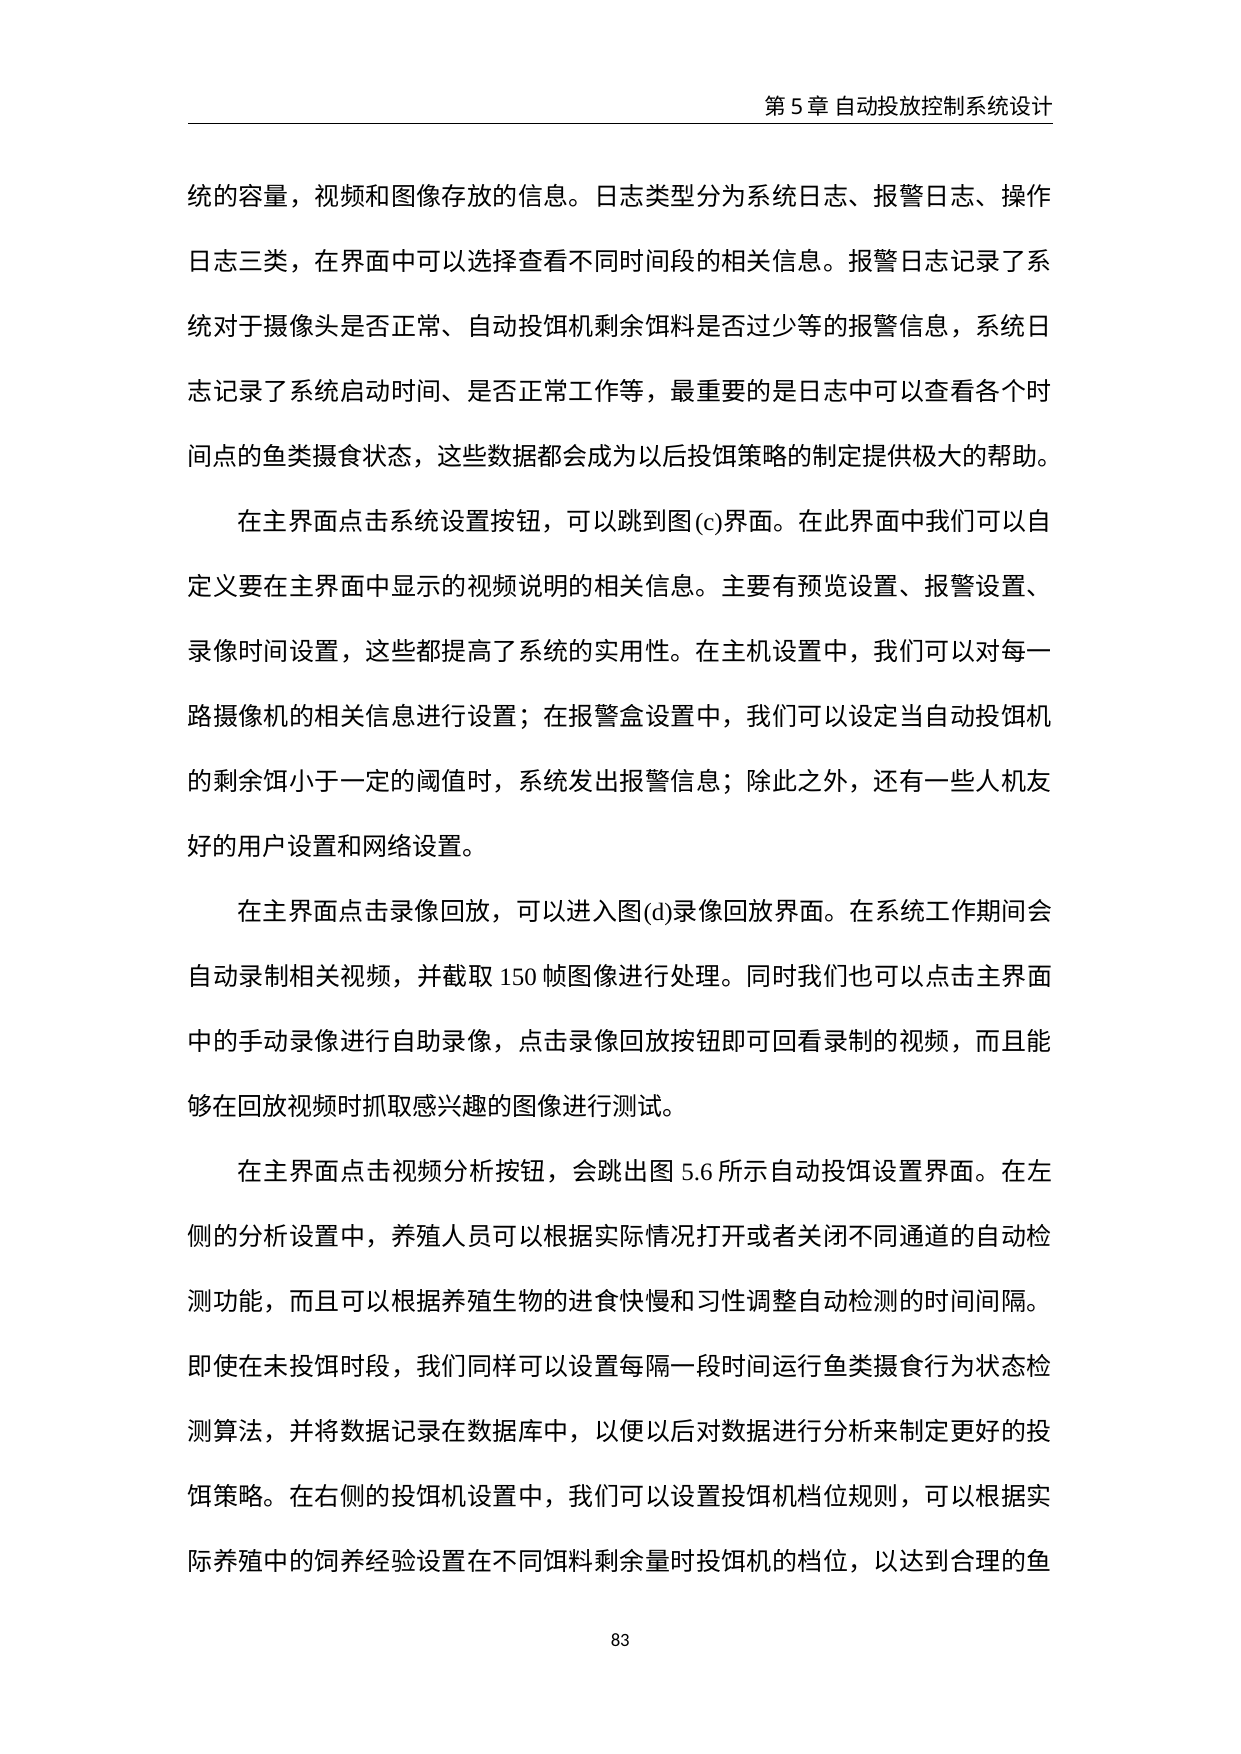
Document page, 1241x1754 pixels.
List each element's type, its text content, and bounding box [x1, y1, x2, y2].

text 在主界面点击系统设置按钮，可以跳到图(c)界面。在此界面中我们可以自定义要在主界面中显示的视频说明的相关信息。主要有预览设置、报警设置、录像时间设置，这些都提高了系统的实用性。在主机设置中，我们可以对每一路摄像机的相关信息进行设置；在报警盒设置中，我们可以设定当自动投饵机的剩余饵小于一定的阈值时，系统发出报警信息；除此之外，还有一些人机友好的用户设置和网络设置。 [187, 487, 1053, 877]
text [187, 1137, 1053, 1592]
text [187, 162, 1053, 487]
text 在主界面点击录像回放，可以进入图(d)录像回放界面。在系统工作期间会自动录制相关视频，并截取150帧图像进行处理。同时我们也可以点击主界面中的手动录像进行自助录像，点击录像回放按钮即可回看录制的视频，而且能够在回放视频时抓取感兴趣的图像进行测试。 [187, 877, 1053, 1137]
